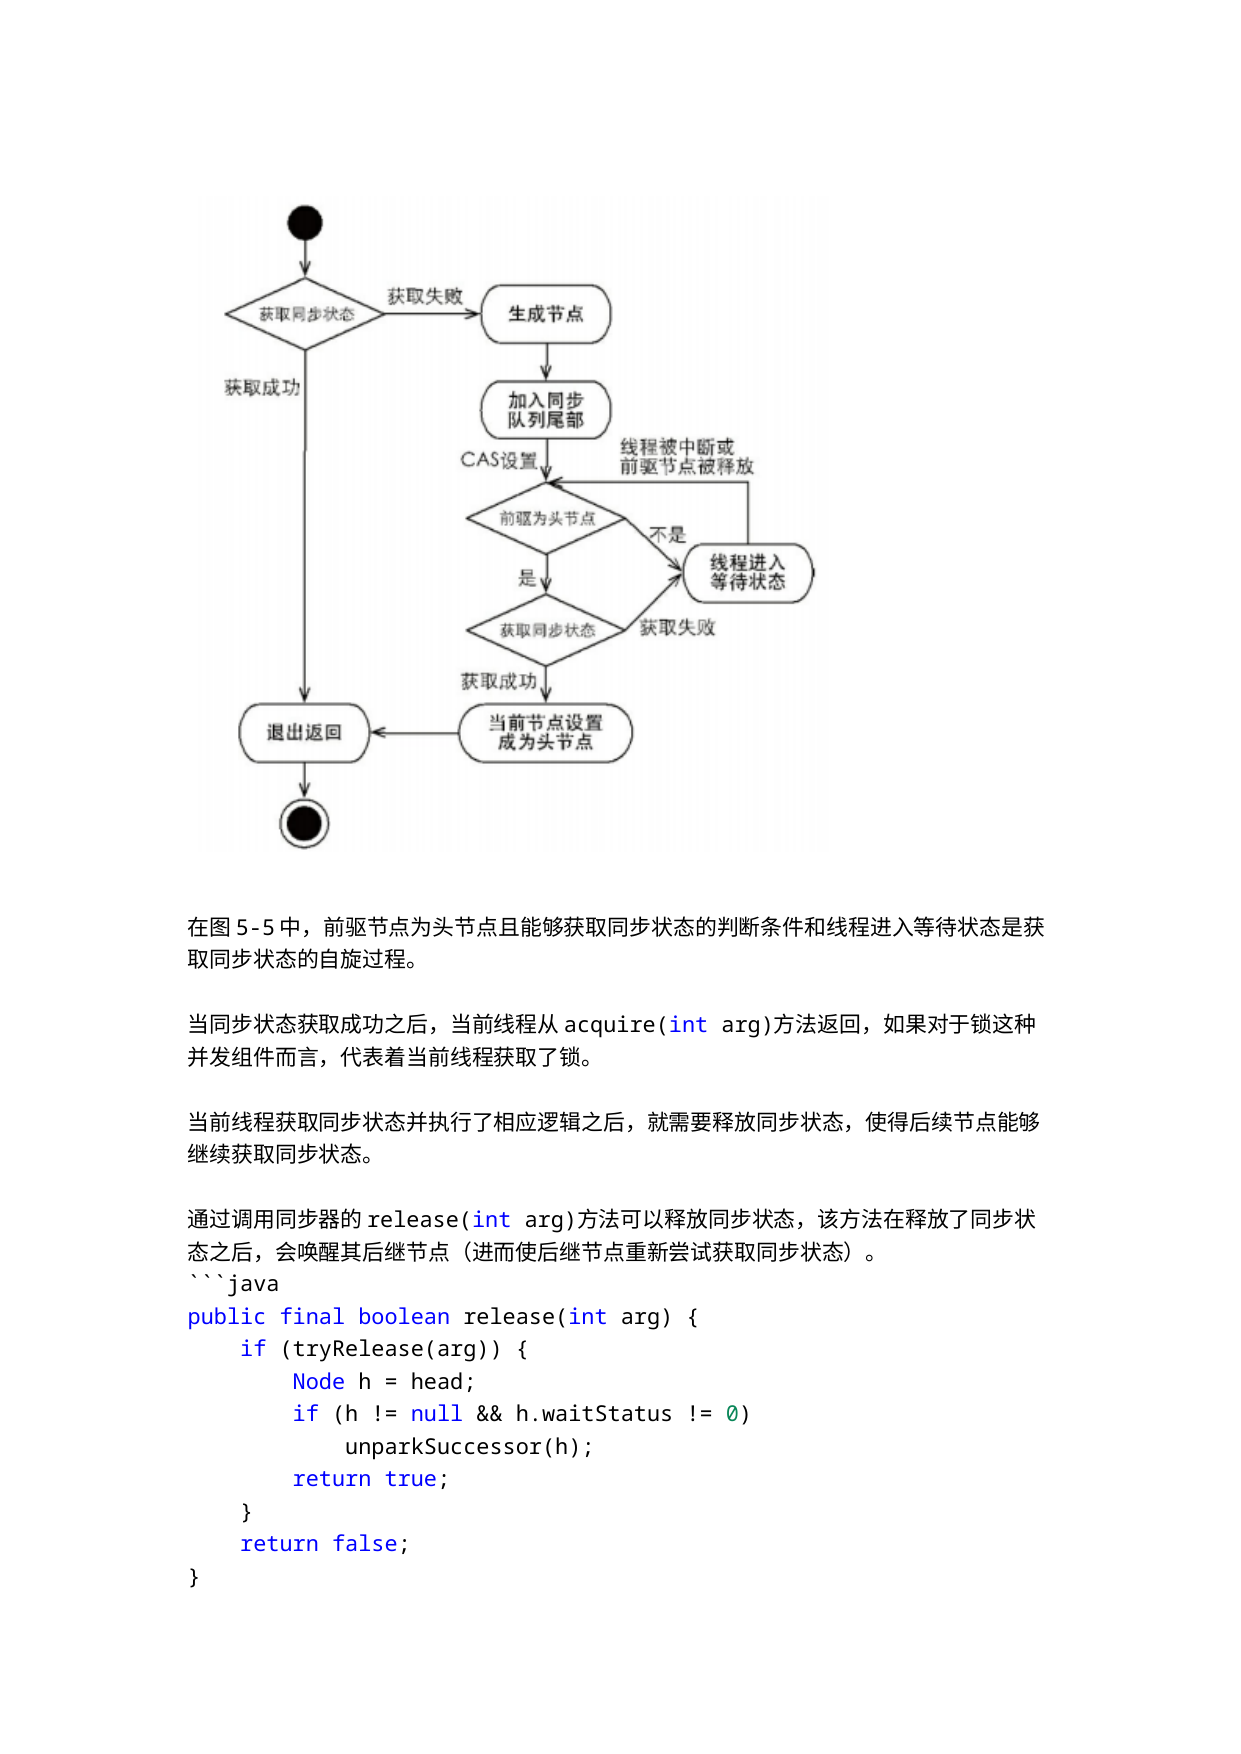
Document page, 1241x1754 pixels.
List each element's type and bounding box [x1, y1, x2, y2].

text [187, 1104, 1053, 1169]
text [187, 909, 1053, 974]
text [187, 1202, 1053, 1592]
picture [187, 194, 846, 864]
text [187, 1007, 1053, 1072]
